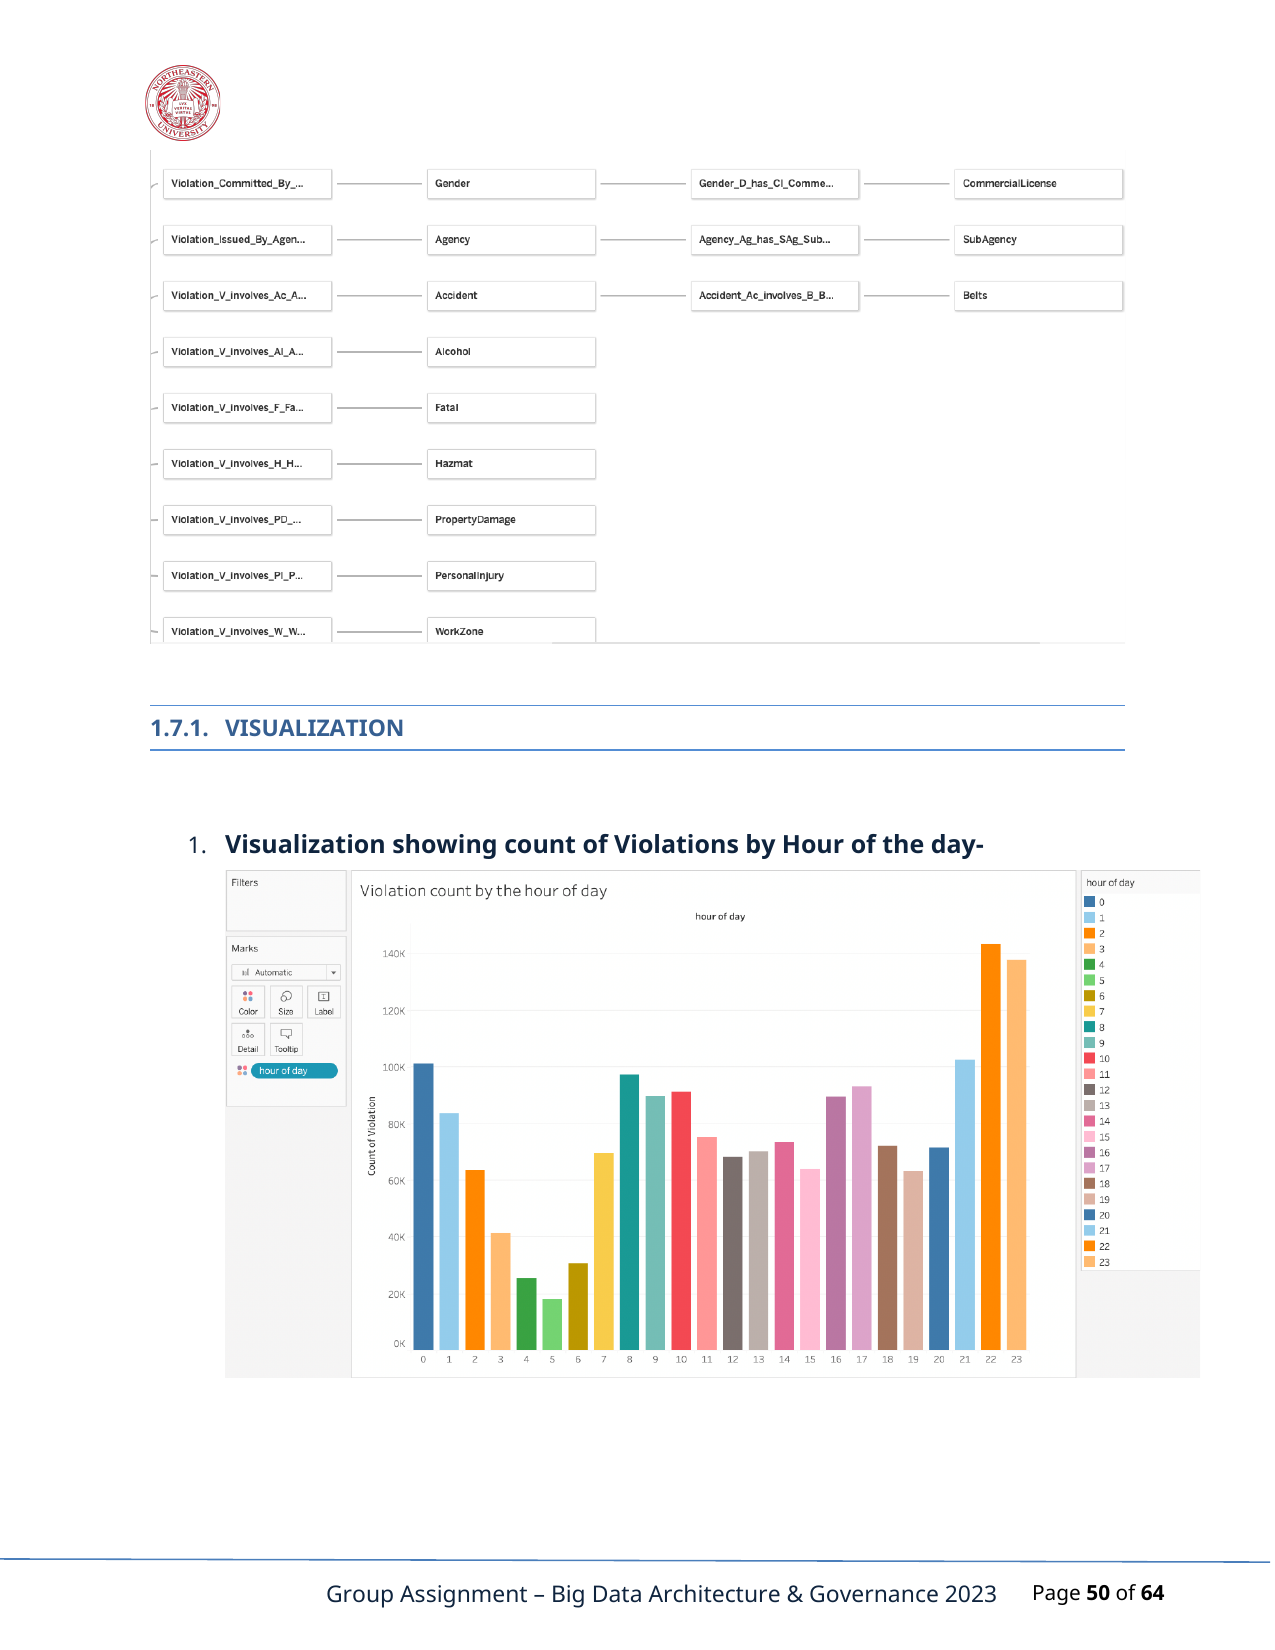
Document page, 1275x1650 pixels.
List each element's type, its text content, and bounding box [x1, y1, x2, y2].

picture [225, 870, 1200, 1378]
subtitle Visualization [150, 706, 1125, 749]
picture [150, 150, 1125, 644]
picture [145, 65, 221, 141]
